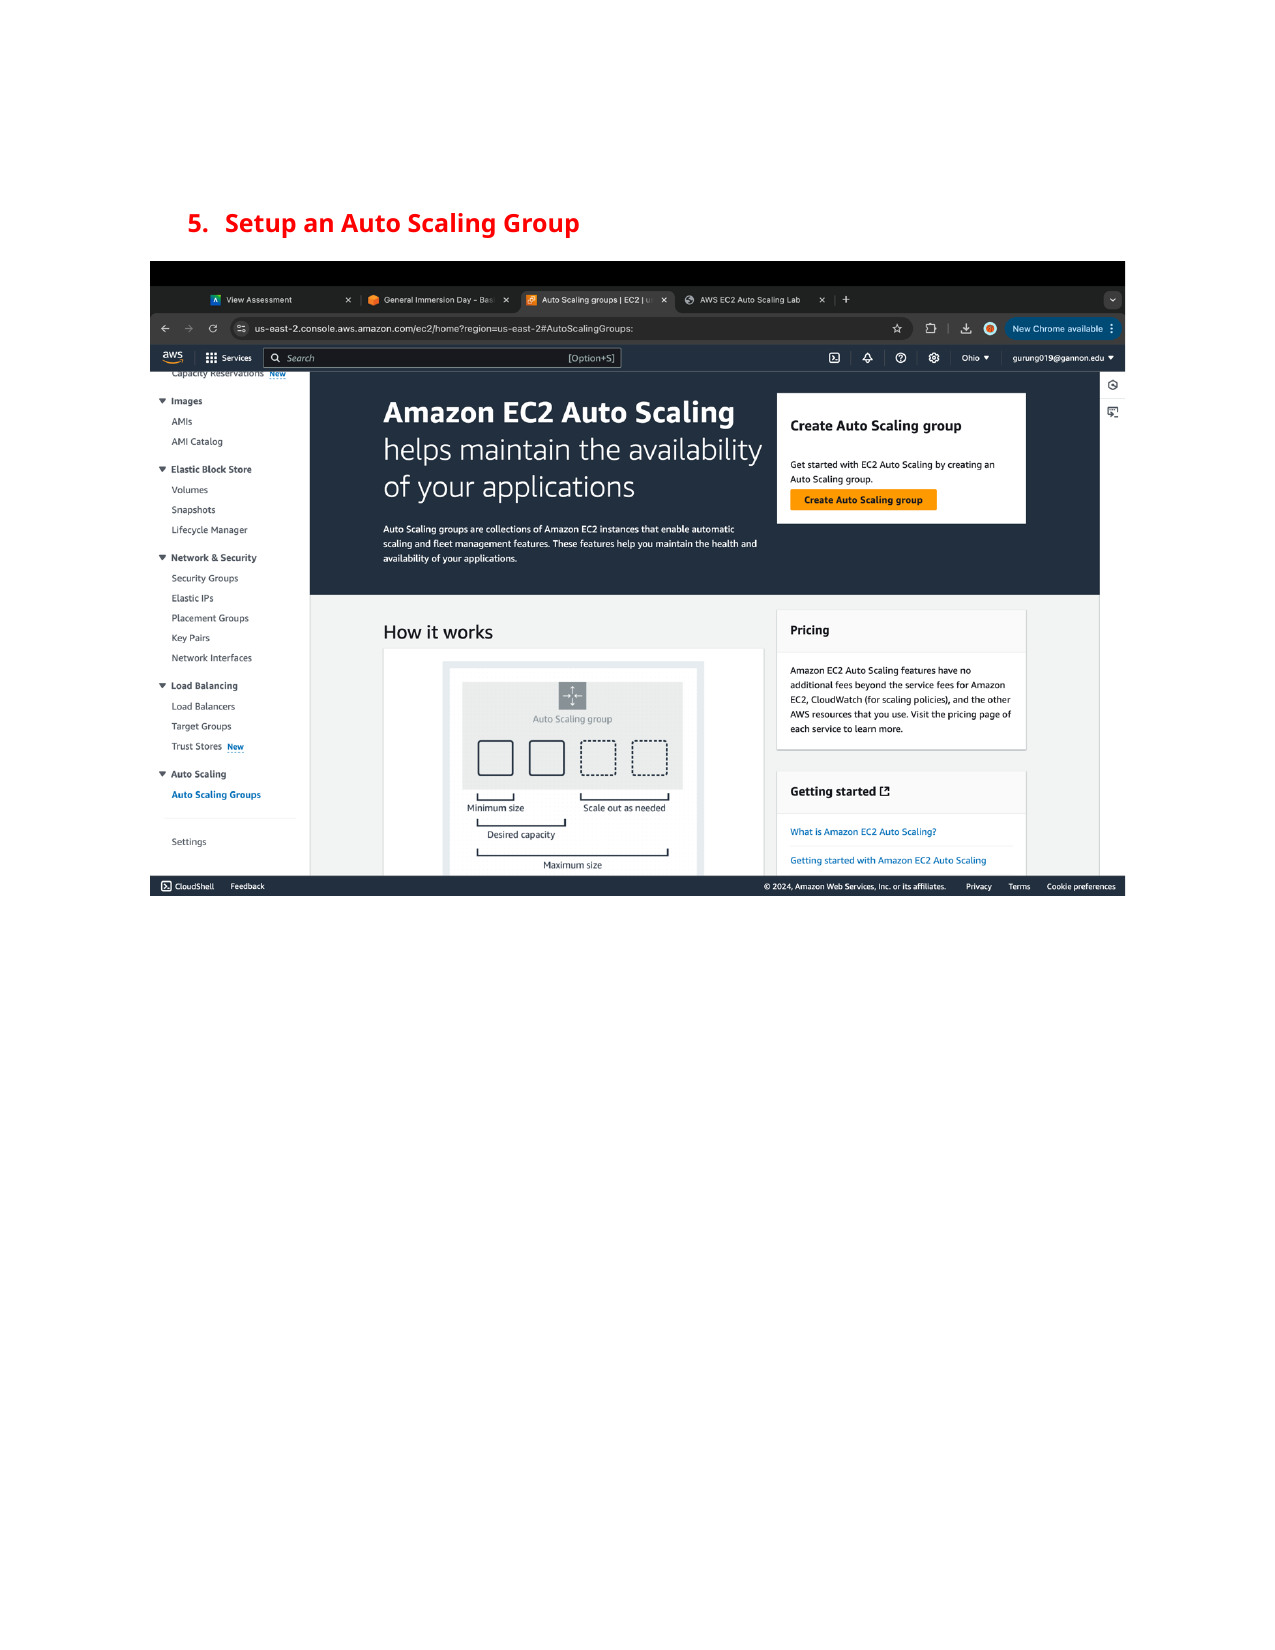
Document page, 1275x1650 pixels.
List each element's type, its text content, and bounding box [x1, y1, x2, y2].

list Setup an Auto Scaling Group [187, 206, 1125, 240]
picture [150, 261, 1125, 896]
